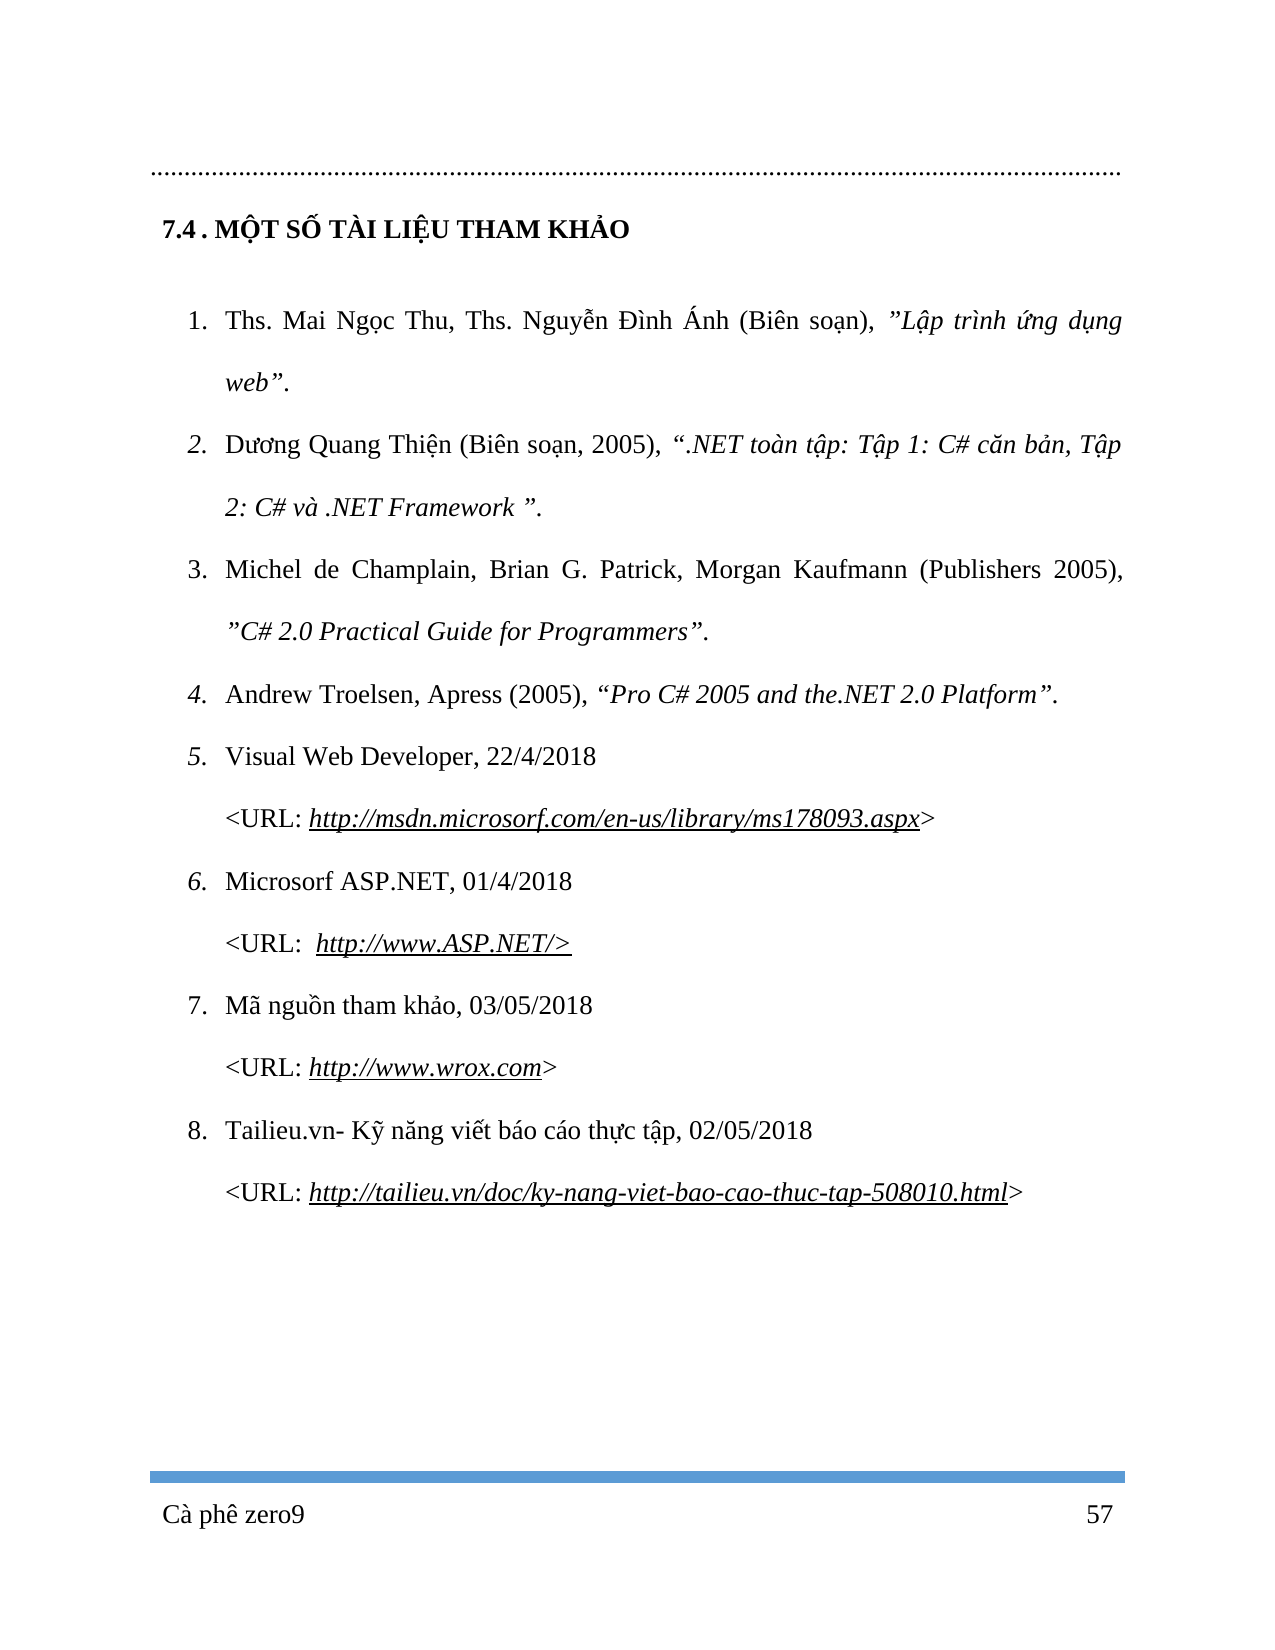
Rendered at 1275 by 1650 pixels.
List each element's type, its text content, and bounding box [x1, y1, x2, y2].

list <URL: http://msdn.microsorf.com/en-us/library/ms178093.aspx> [225, 802, 1125, 833]
list Ths. Mai Ngọc Thu, Ths. Nguyễn Đình Ánh (Biên soạn), ”Lập trình ứng dụng web”. [187, 304, 1125, 397]
list Dương Quang Thiện (Biên soạn, 2005), “.NET toàn tập: Tập 1: C# căn bản, Tập 2: C# và .NET Framework ”. [187, 428, 1125, 522]
list Mã nguồn tham khảo, 03/05/2018 [187, 989, 1125, 1020]
subtitle . MỘT SỐ TÀI LIỆU THAM KHẢO [162, 213, 1125, 244]
list Microsorf ASP.NET, 01/4/2018 [187, 864, 1125, 896]
list Tailieu.vn- Kỹ năng viết báo cáo thực tập, 02/05/2018 [187, 1114, 1125, 1145]
list <URL: http://www.wrox.com> [225, 1051, 1125, 1083]
list <URL: http://tailieu.vn/doc/ky-nang-viet-bao-cao-thuc-tap-508010.html> [225, 1176, 1125, 1207]
list Visual Web Developer, 22/4/2018 [187, 740, 1125, 771]
list Michel de Champlain, Brian G. Patrick, Morgan Kaufmann (Publishers 2005), ”C# 2.0 Practical Guide for Programmers”. [187, 553, 1125, 647]
list Andrew Troelsen, Apress (2005), “Pro C# 2005 and the.NET 2.0 Platform”. [187, 678, 1125, 709]
list <URL: http://www.ASP.NET/> [225, 927, 1125, 958]
